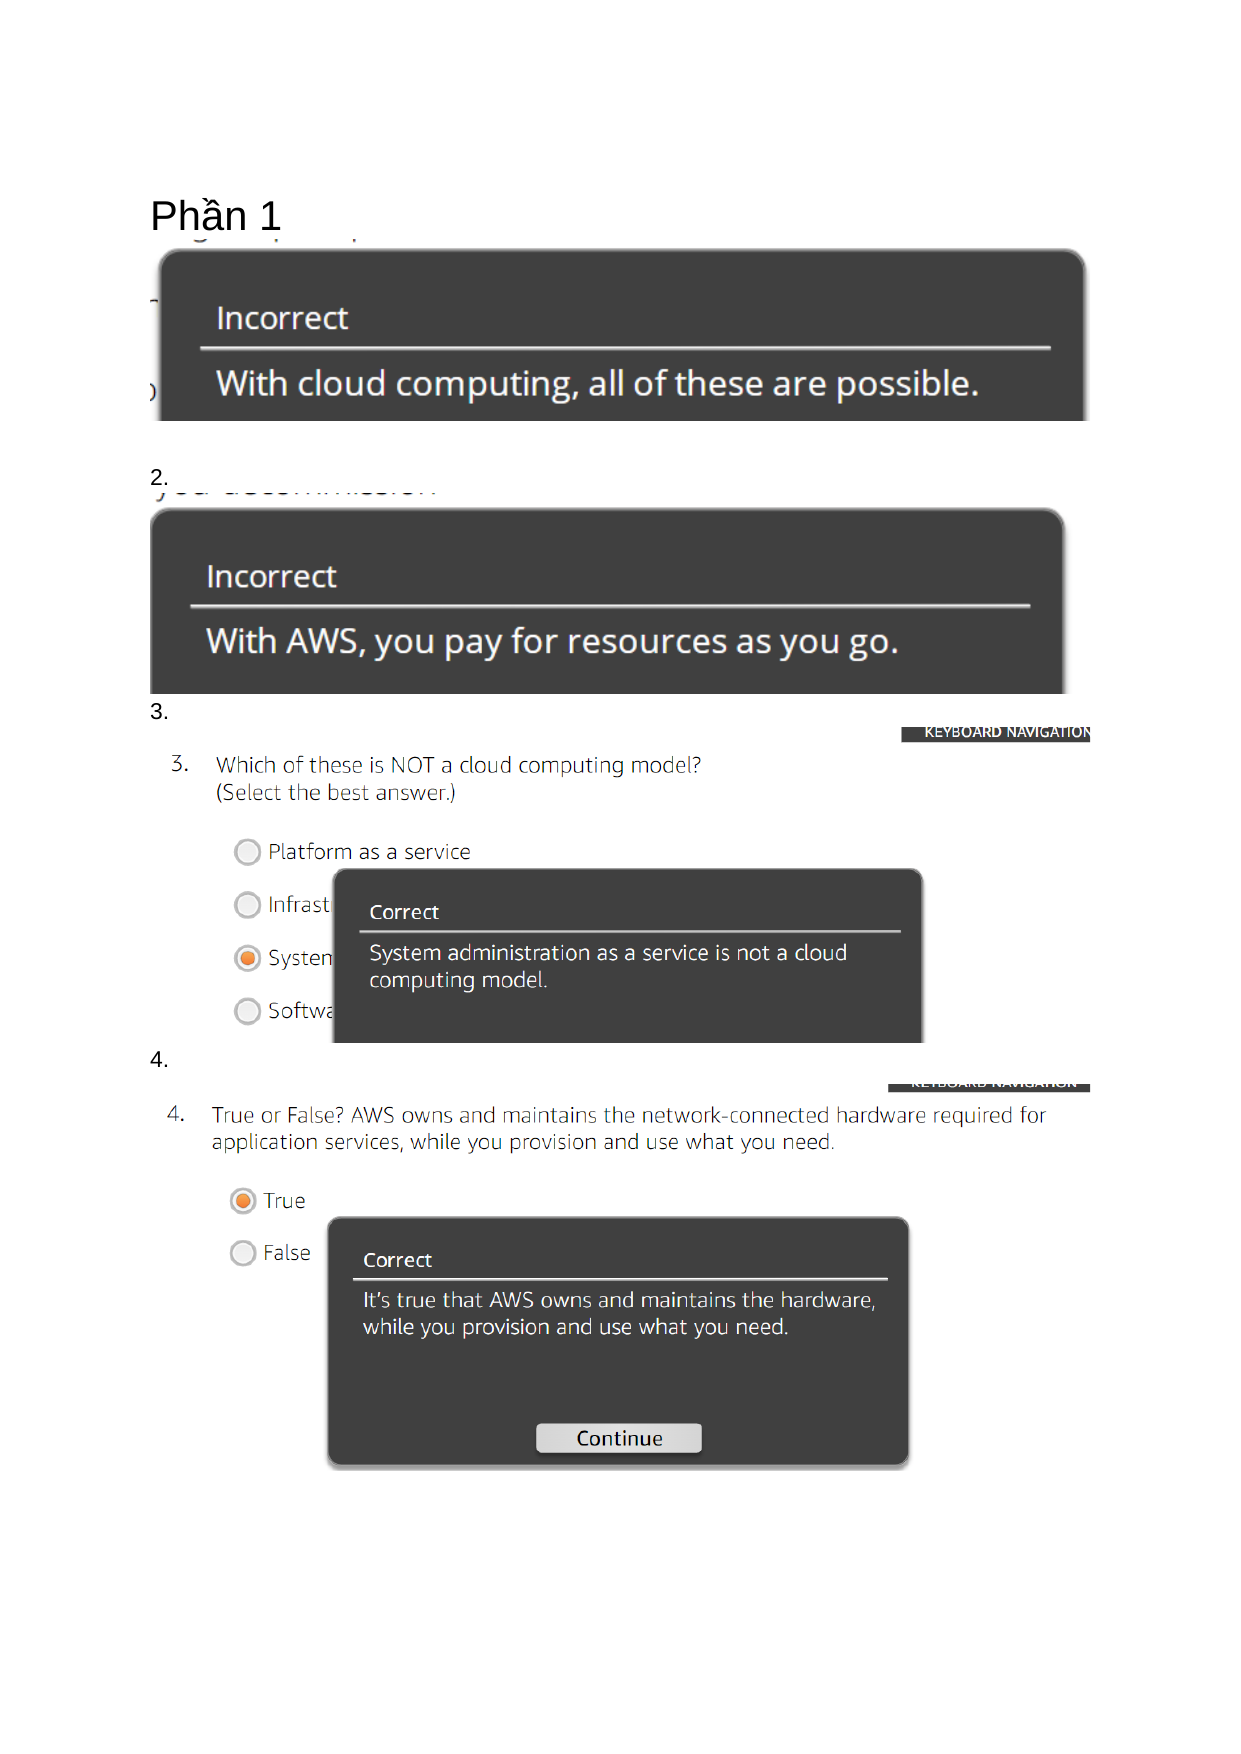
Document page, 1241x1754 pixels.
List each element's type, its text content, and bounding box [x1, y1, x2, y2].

text 2. [150, 463, 1090, 490]
text 3. [150, 698, 1090, 724]
subtitle Phần 1 [150, 192, 1090, 239]
picture [150, 1076, 1091, 1471]
picture [150, 493, 1091, 694]
picture [150, 727, 1091, 1043]
picture [150, 239, 1091, 421]
text 4. [150, 1046, 1090, 1073]
